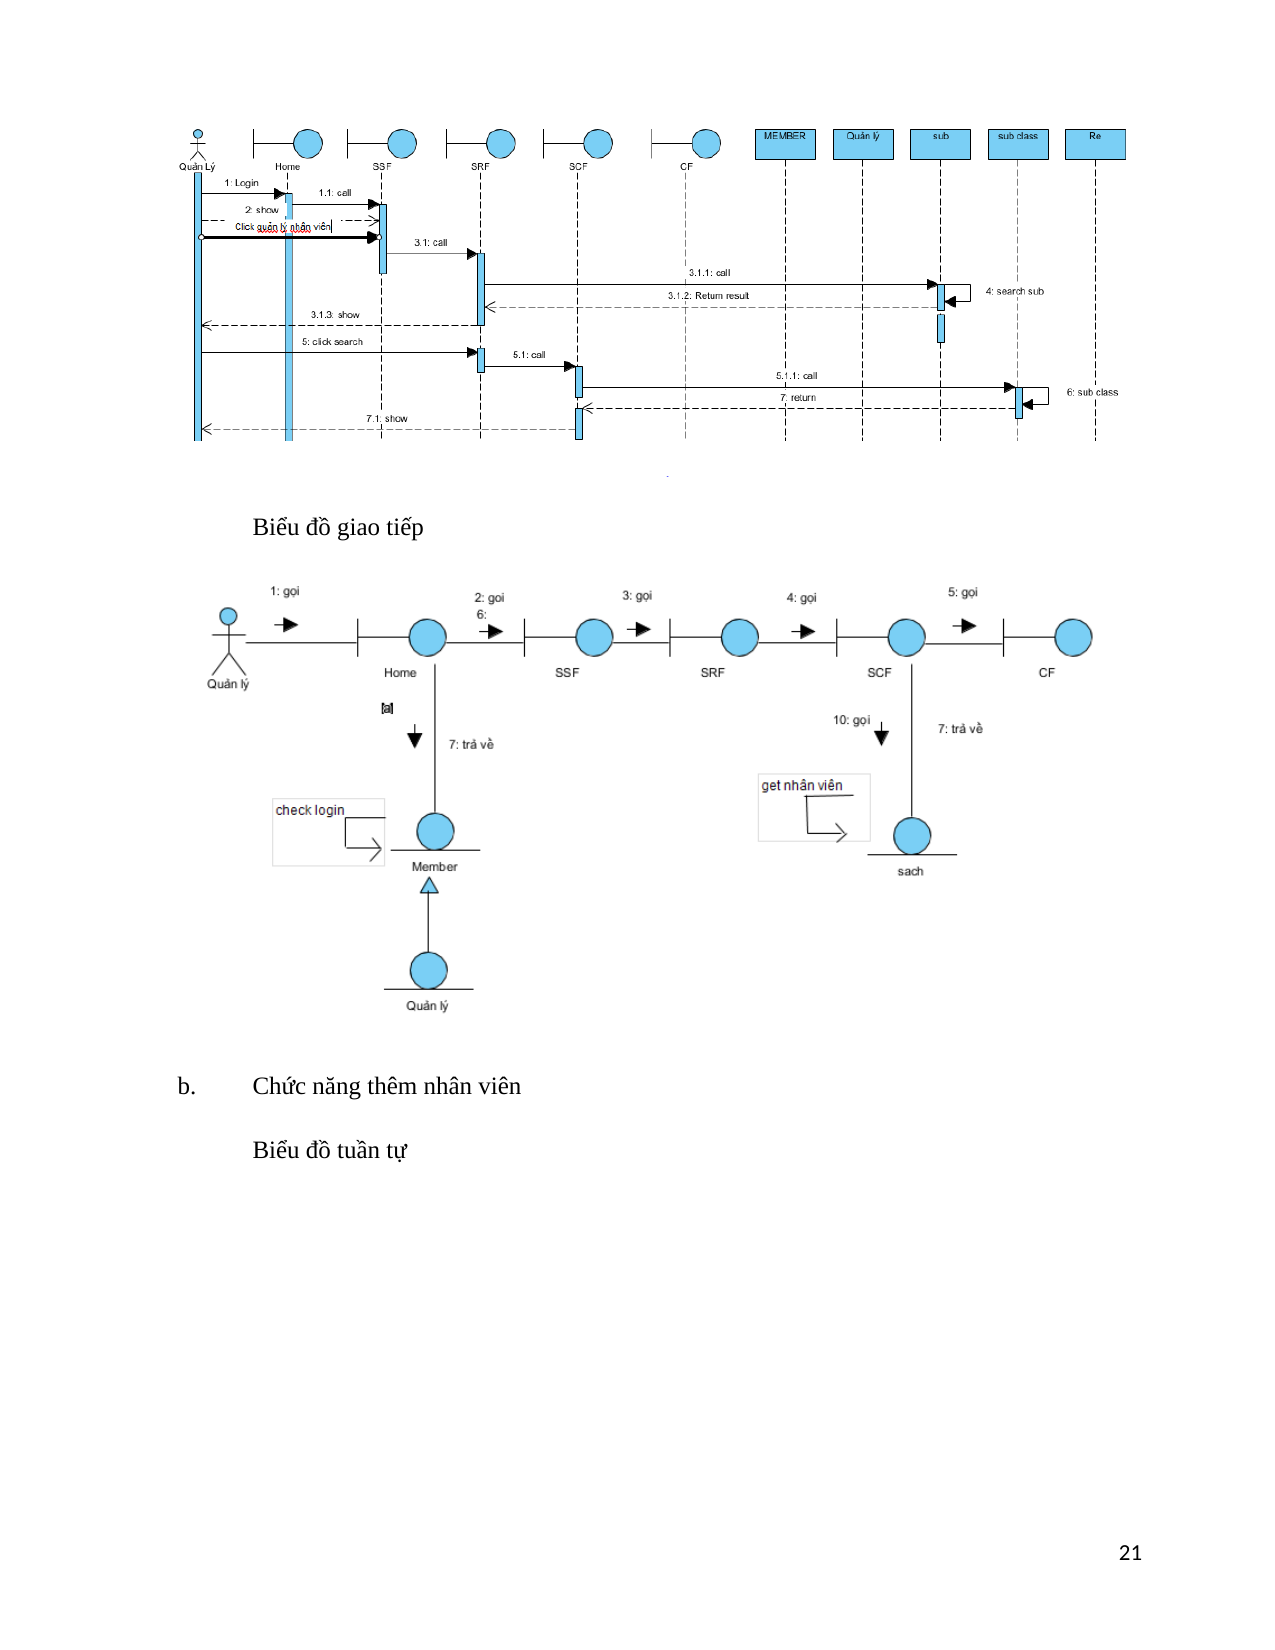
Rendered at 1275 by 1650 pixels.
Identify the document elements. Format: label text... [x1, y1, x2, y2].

picture [177, 118, 1153, 477]
list Biểu đồ tuần tự [252, 1135, 1157, 1164]
text b. Chức năng thêm nhân viên [177, 1071, 1157, 1100]
text Biểu đồ giao tiếp [177, 512, 1157, 540]
picture [177, 575, 1153, 1037]
